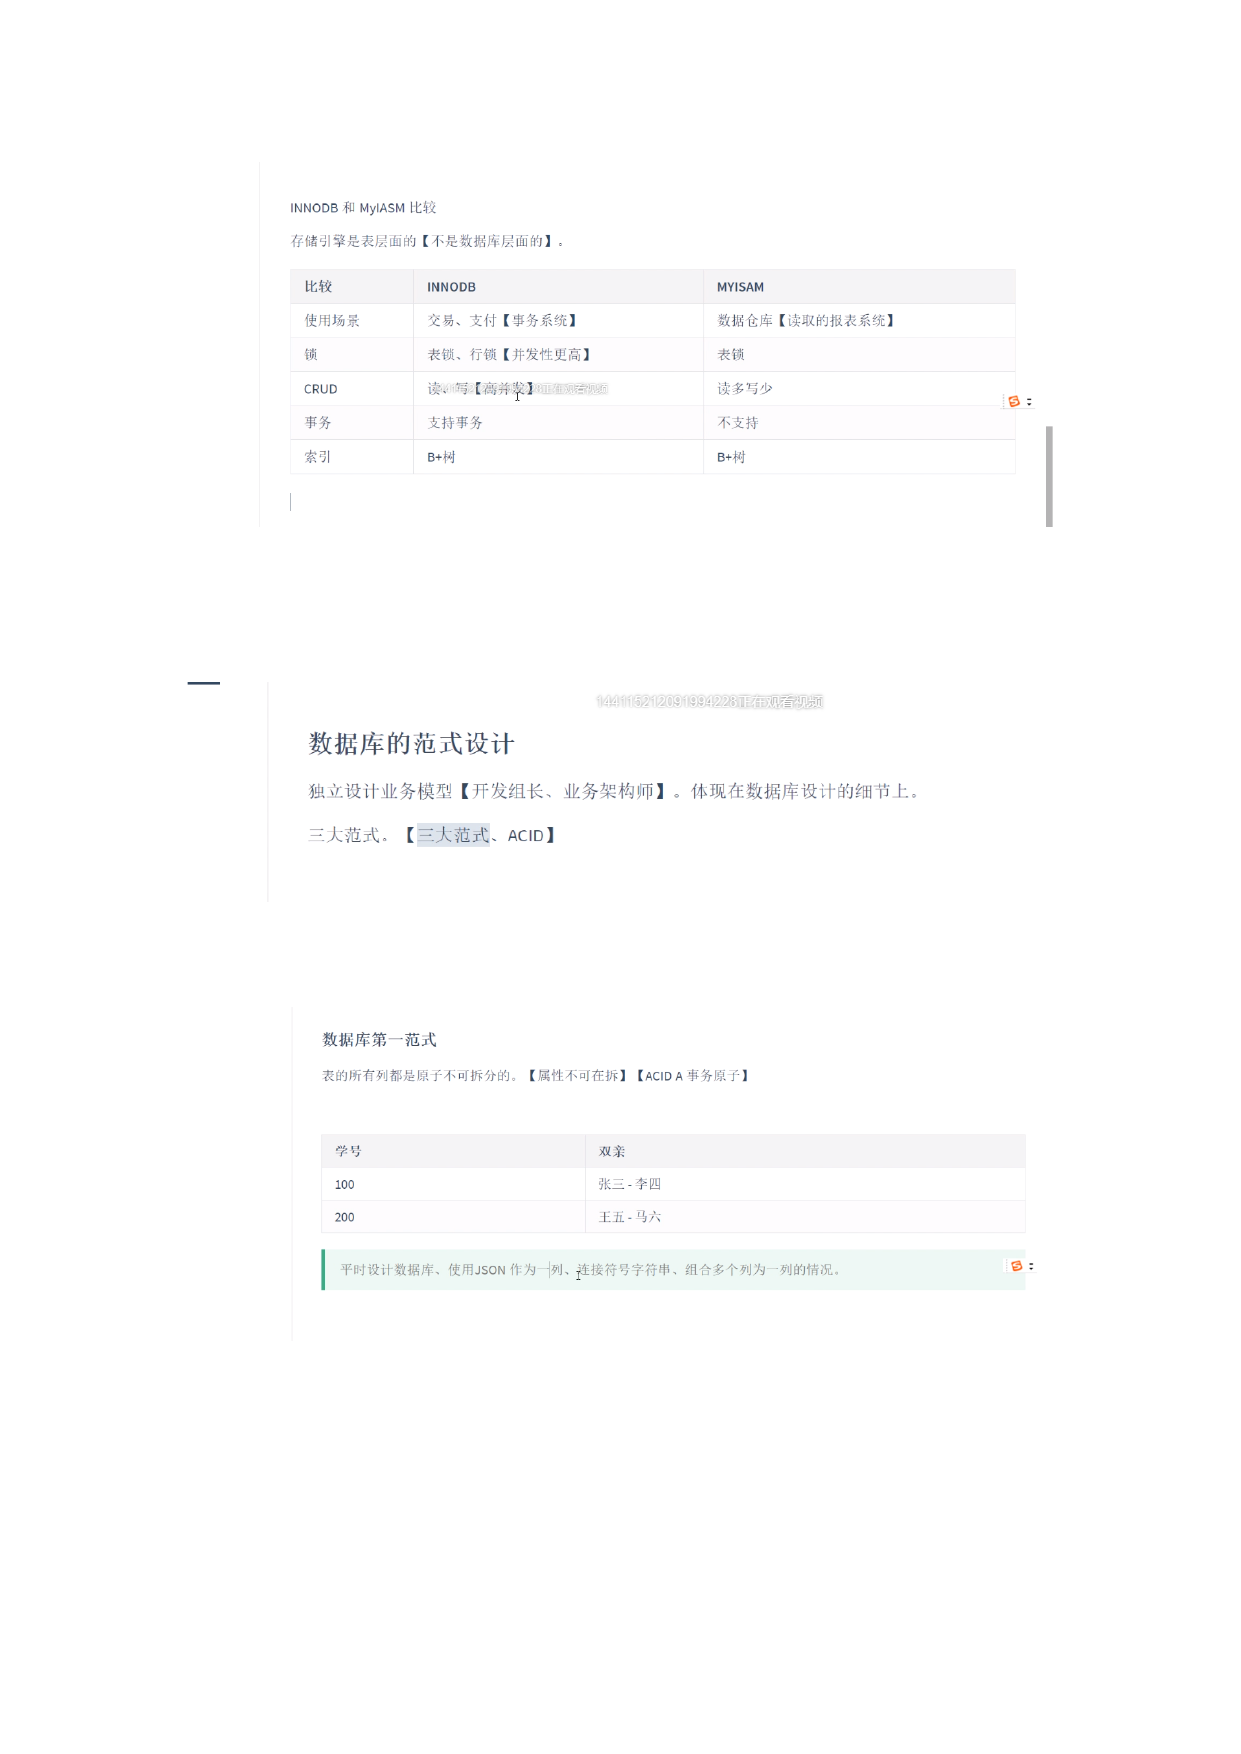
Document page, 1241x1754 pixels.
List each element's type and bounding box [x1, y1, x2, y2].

picture [187, 682, 1053, 902]
picture [187, 162, 1053, 527]
picture [187, 1007, 1053, 1341]
